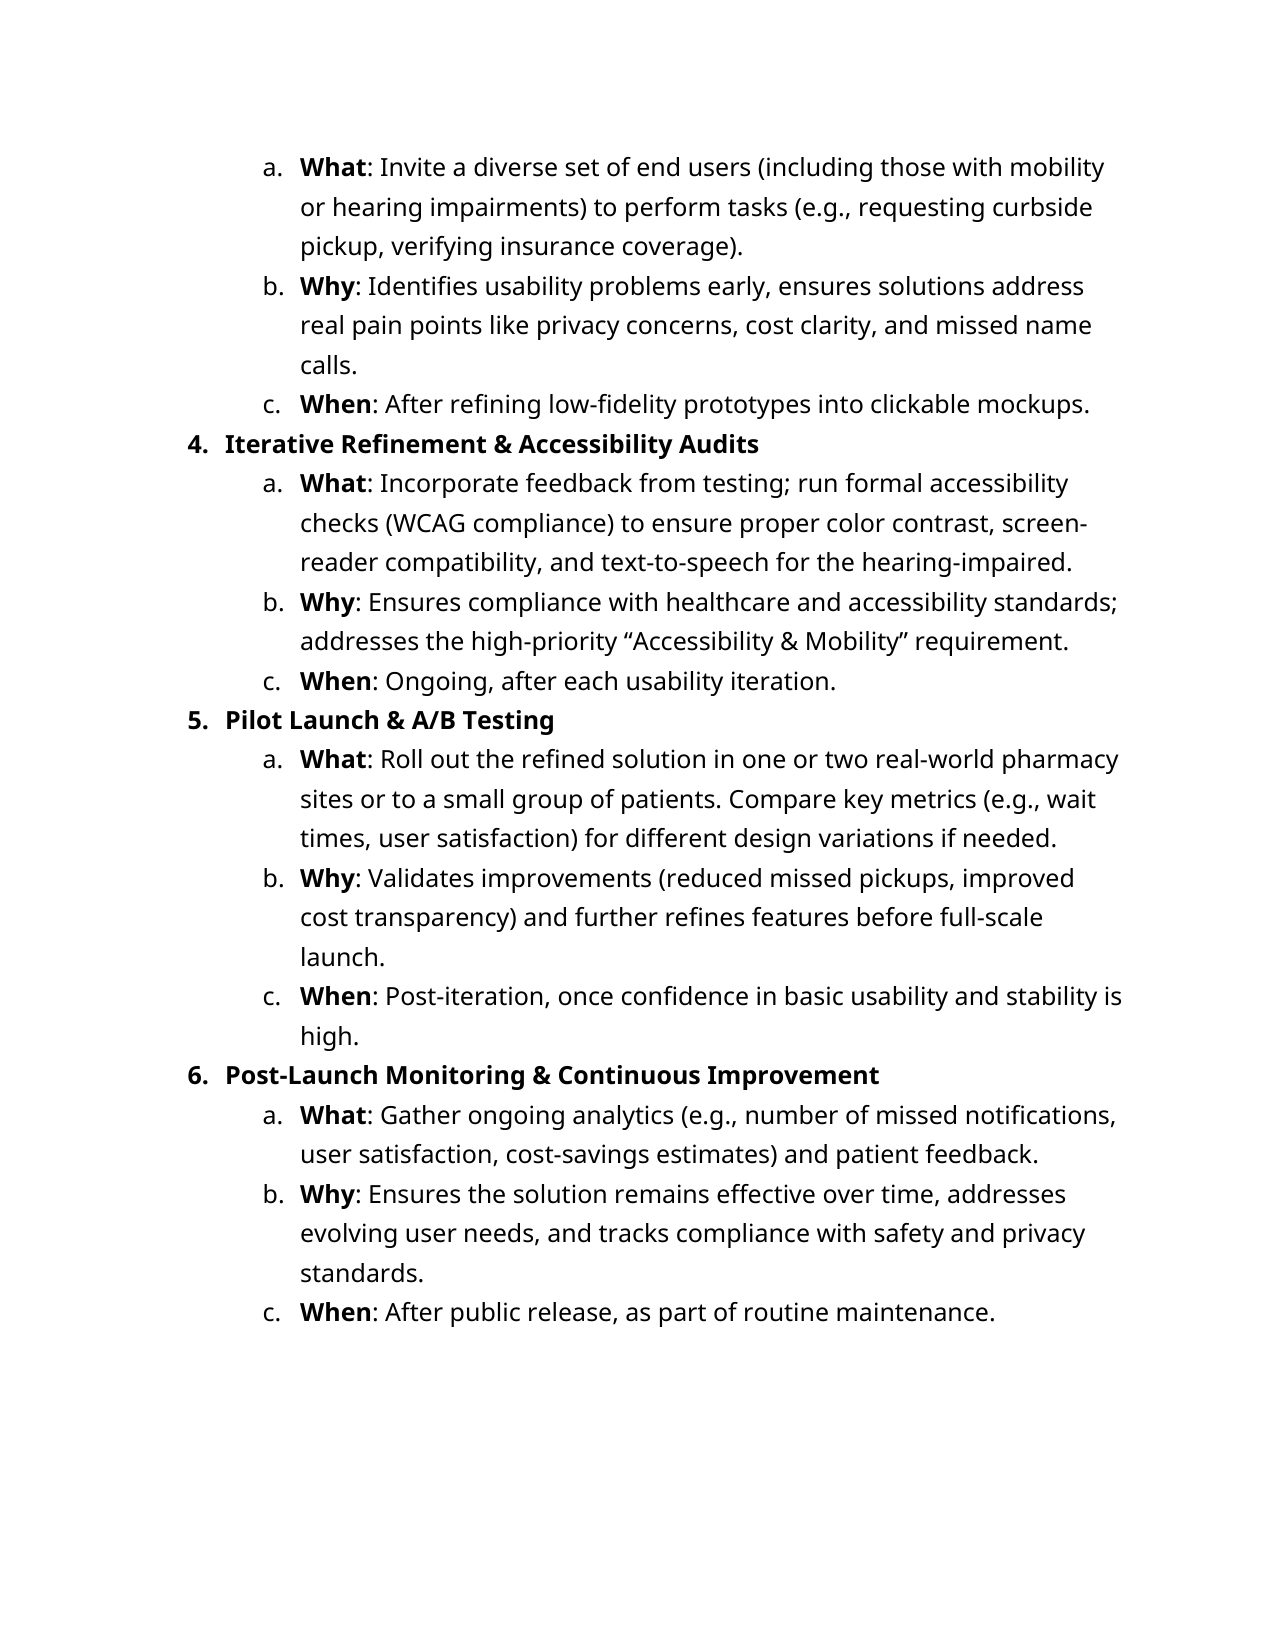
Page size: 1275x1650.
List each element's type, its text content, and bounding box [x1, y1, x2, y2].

list What: Roll out the refined solution in one or two real-world pharmacy sites or to a small group of patients. Compare key metrics (e.g., wait times, user satisfaction) for different design variations if needed. [262, 742, 1125, 855]
list What: Invite a diverse set of end users (including those with mobility or hearing impairments) to perform tasks (e.g., requesting curbside pickup, verifying insurance coverage). [262, 150, 1125, 263]
list Why: Ensures compliance with healthcare and accessibility standards; addresses the high-priority “Accessibility & Mobility” requirement. [262, 584, 1125, 658]
list Post-Launch Monitoring & Continuous Improvement [187, 1058, 1125, 1092]
list What: Incorporate feedback from testing; run formal accessibility checks (WCAG compliance) to ensure proper color contrast, screen-reader compatibility, and text-to-speech for the hearing-impaired. [262, 466, 1125, 579]
list When: After public release, as part of routine maintenance. [262, 1295, 1125, 1329]
list When: Ongoing, after each usability iteration. [262, 663, 1125, 697]
list Why: Ensures the solution remains effective over time, addresses evolving user needs, and tracks compliance with safety and privacy standards. [262, 1176, 1125, 1289]
list Pilot Launch & A/B Testing [187, 703, 1125, 737]
list When: Post-iteration, once confidence in basic usability and stability is high. [262, 979, 1125, 1053]
list Why: Validates improvements (reduced missed pickups, improved cost transparency) and further refines features before full-scale launch. [262, 861, 1125, 974]
list Why: Identifies usability problems early, ensures solutions address real pain points like privacy concerns, cost clarity, and missed name calls. [262, 268, 1125, 381]
list When: After refining low-fidelity prototypes into clickable mockups. [262, 387, 1125, 421]
list Iterative Refinement & Accessibility Audits [187, 426, 1125, 460]
list What: Gather ongoing analytics (e.g., number of missed notifications, user satisfaction, cost-savings estimates) and patient feedback. [262, 1097, 1125, 1171]
